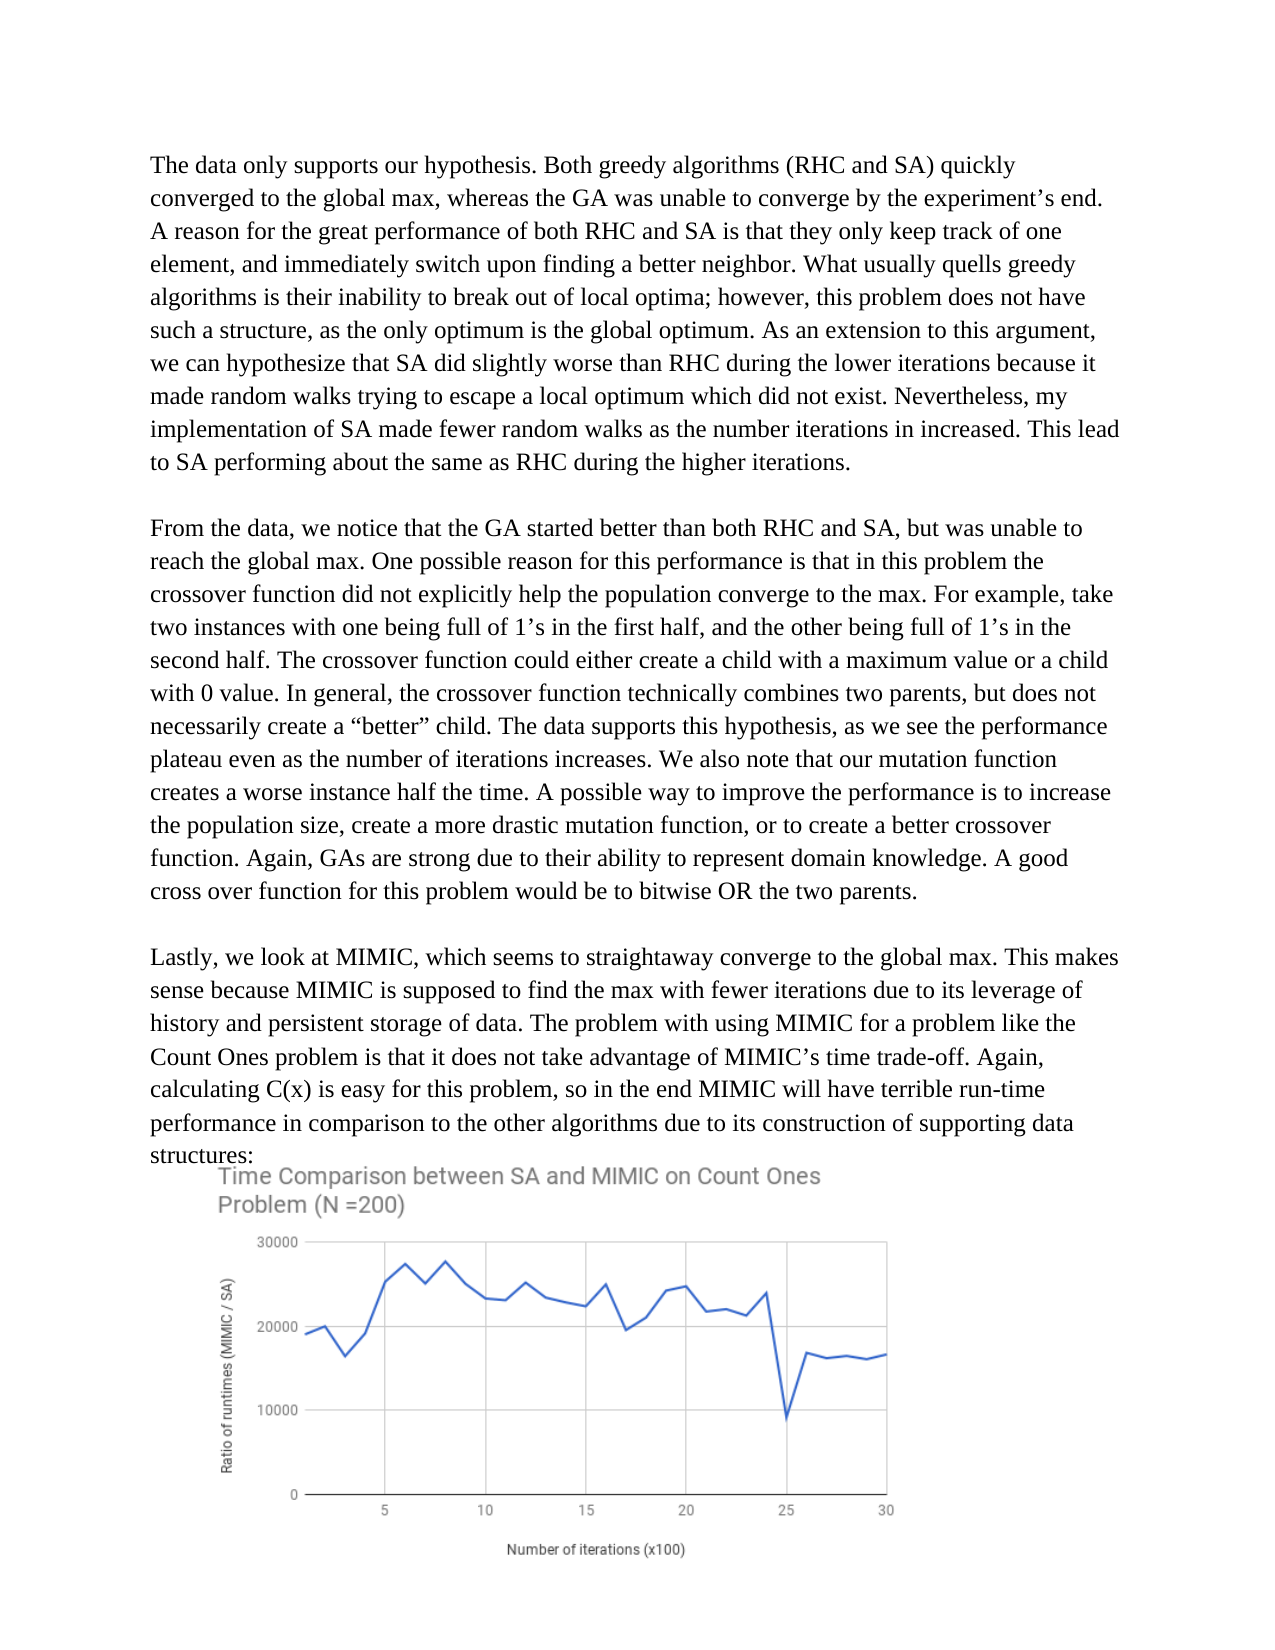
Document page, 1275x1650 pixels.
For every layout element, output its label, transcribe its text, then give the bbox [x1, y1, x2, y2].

text From the data, we notice that the GA started better than both RHC and SA, but was unable to reach the global max. One possible reason for this performance is that in this problem the crossover function did not explicitly help the population converge to the max. For example, take two instances with one being full of 1’s in the first half, and the other being full of 1’s in the second half. The crossover function could either create a child with a maximum value or a child with 0 value. In general, the crossover function technically combines two parents, but does not necessarily create a “better” child. The data supports this hypothesis, as we see the performance plateau even as the number of iterations increases. We also note that our mutation function creates a worse instance half the time. A possible way to improve the performance is to increase the population size, create a more drastic mutation function, or to create a better crossover function. Again, GAs are strong due to their ability to represent domain knowledge. A good cross over function for this problem would be to bitwise OR the two parents. [150, 513, 1125, 905]
text The data only supports our hypothesis. Both greedy algorithms (RHC and SA) quickly converged to the global max, whereas the GA was unable to converge by the experiment’s end. A reason for the great performance of both RHC and SA is that they only keep track of one element, and immediately switch upon finding a better neighbor. What usually quells greedy algorithms is their inability to break out of local optima; however, this problem does not have such a structure, as the only optimum is the global optimum. As an extension to this argument, we can hypothesize that SA did slightly worse than RHC during the lower iterations because it made random walks trying to escape a local optimum which did not exist. Nevertheless, my implementation of SA made fewer random walks as the number iterations in increased. This lead to SA performing about the same as RHC during the higher iterations. [150, 150, 1125, 476]
picture [195, 1169, 909, 1581]
text Lastly, we look at MIMIC, which seems to straightaway converge to the global max. This makes sense because MIMIC is supposed to find the max with fewer iterations due to its leverage of history and persistent storage of data. The problem with using MIMIC for a problem like the Count Ones problem is that it does not take advantage of MIMIC’s time trade-off. Again, calculating C(x) is easy for this problem, so in the end MIMIC will have terrible run-time performance in comparison to the other algorithms due to its construction of supporting data structures: [150, 942, 1125, 1169]
